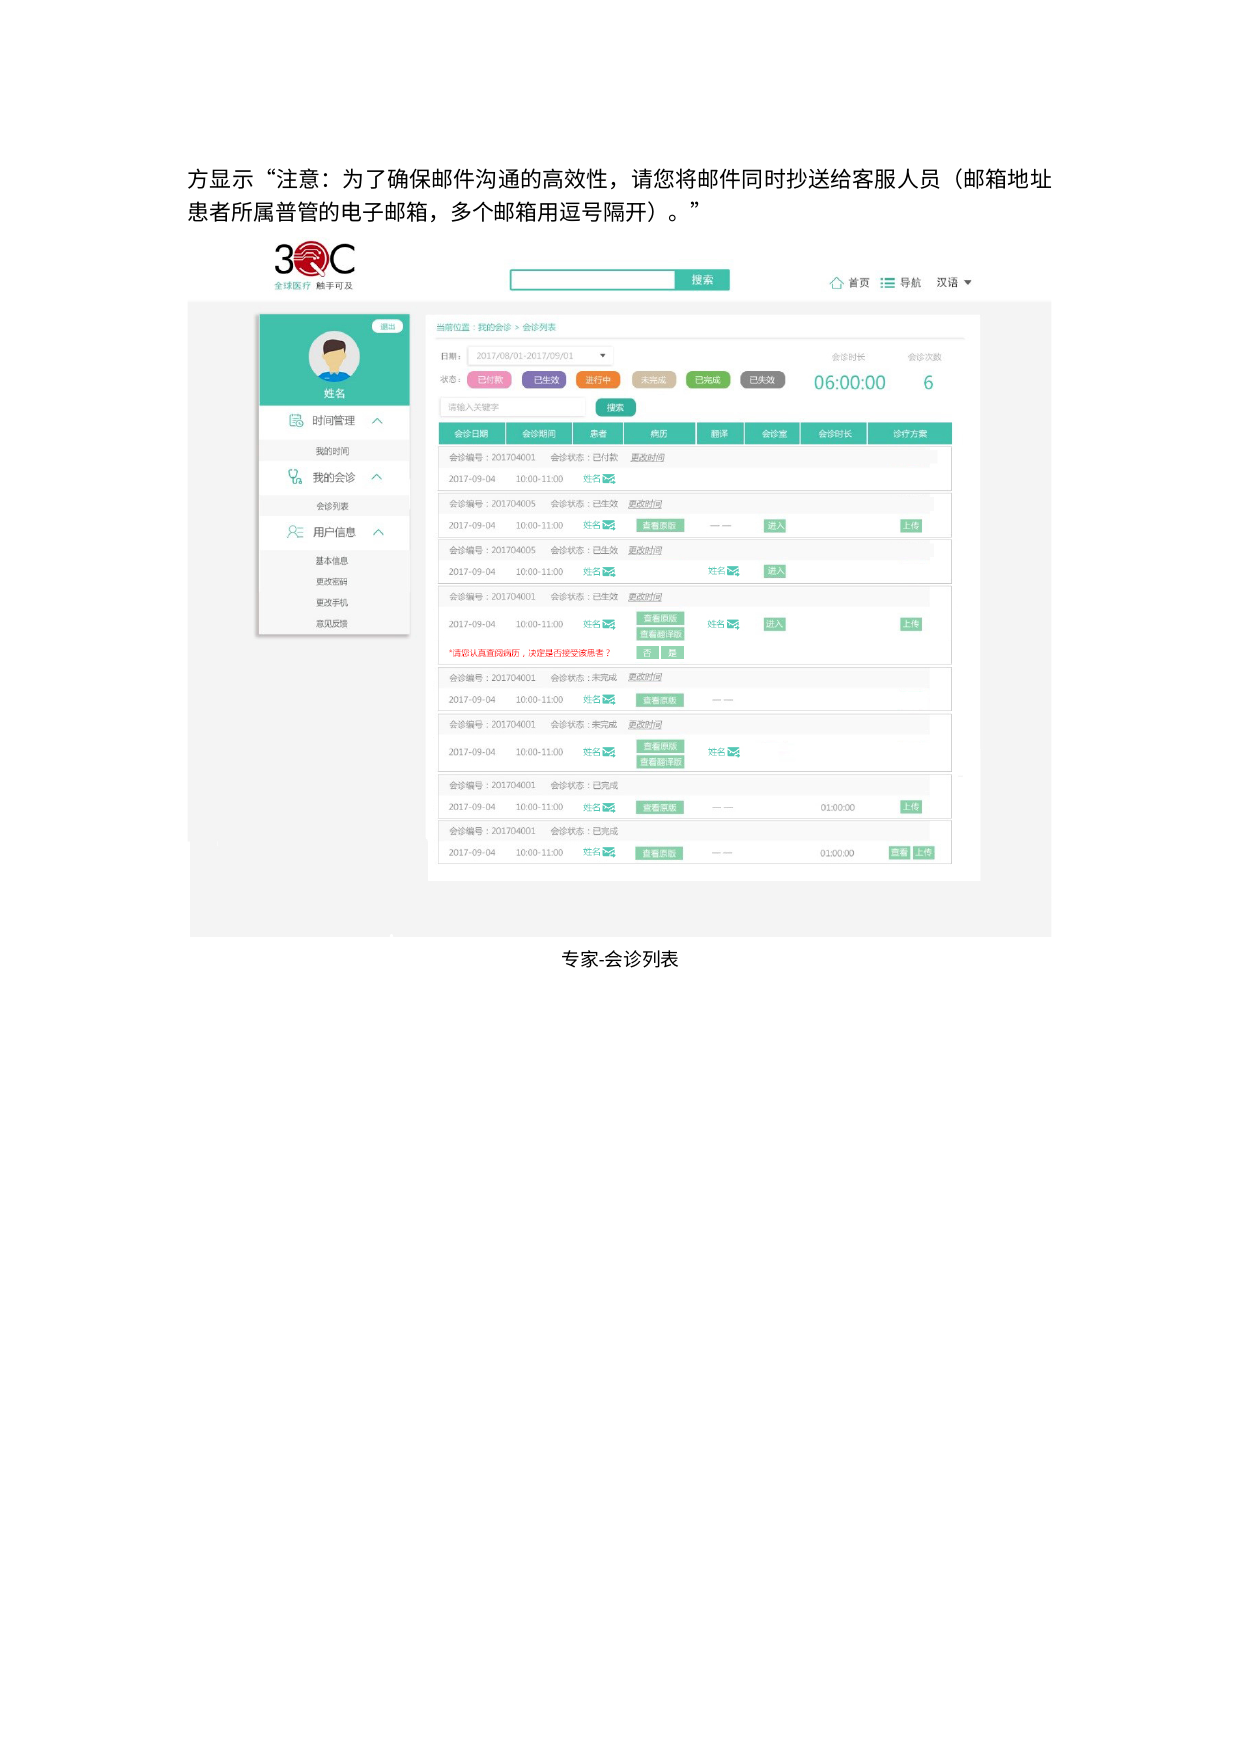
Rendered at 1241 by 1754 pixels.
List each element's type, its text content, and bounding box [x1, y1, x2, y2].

picture [187, 227, 1052, 937]
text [187, 162, 1053, 227]
text 专家-会诊列表 [187, 942, 1053, 974]
